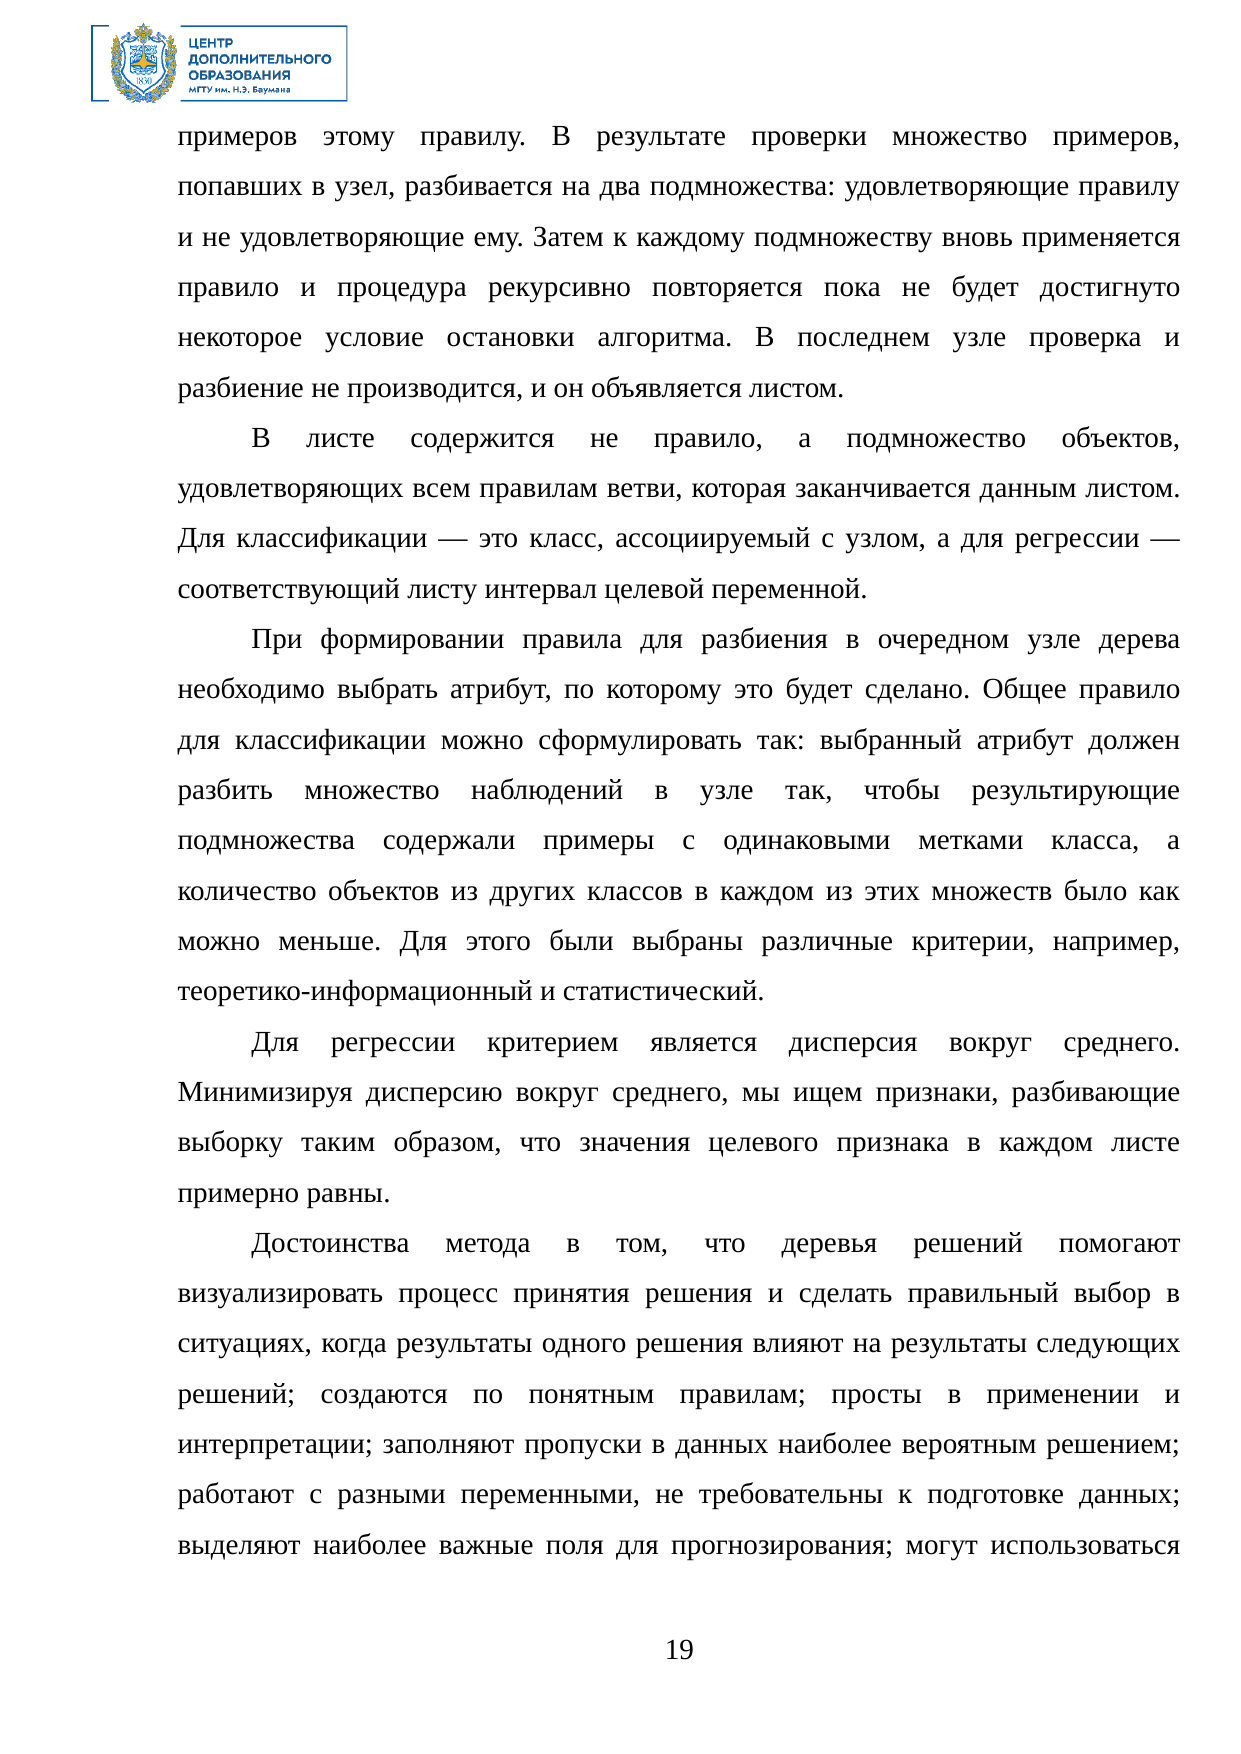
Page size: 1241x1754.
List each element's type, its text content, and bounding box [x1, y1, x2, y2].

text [177, 1225, 1181, 1560]
text При формировании правила для разбиения в очередном узле дерева необходимо выбрать атрибут, по которому это будет сделано. Общее правило для классификации можно сформулировать так: выбранный атрибут должен разбить множество наблюдений в узле так, чтобы результирующие подмножества содержали примеры с одинаковыми метками класса, а количество объектов из других классов в каждом из этих множеств было как можно меньше. Для этого были выбраны различные критерии, например, теоретико-информационный и статистический. [177, 621, 1181, 1007]
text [177, 118, 1181, 403]
picture [91, 23, 348, 103]
text В листе содержится не правило, а подмножество объектов, удовлетворяющих всем правилам ветви, которая заканчивается данным листом. Для классификации — это класс, ассоциируемый с узлом, а для регрессии — соответствующий листу интервал целевой переменной. [177, 420, 1181, 604]
text Для регрессии критерием является дисперсия вокруг среднего. Минимизируя дисперсию вокруг среднего, мы ищем признаки, разбивающие выборку таким образом, что значения целевого признака в каждом листе примерно равны. [177, 1024, 1181, 1208]
